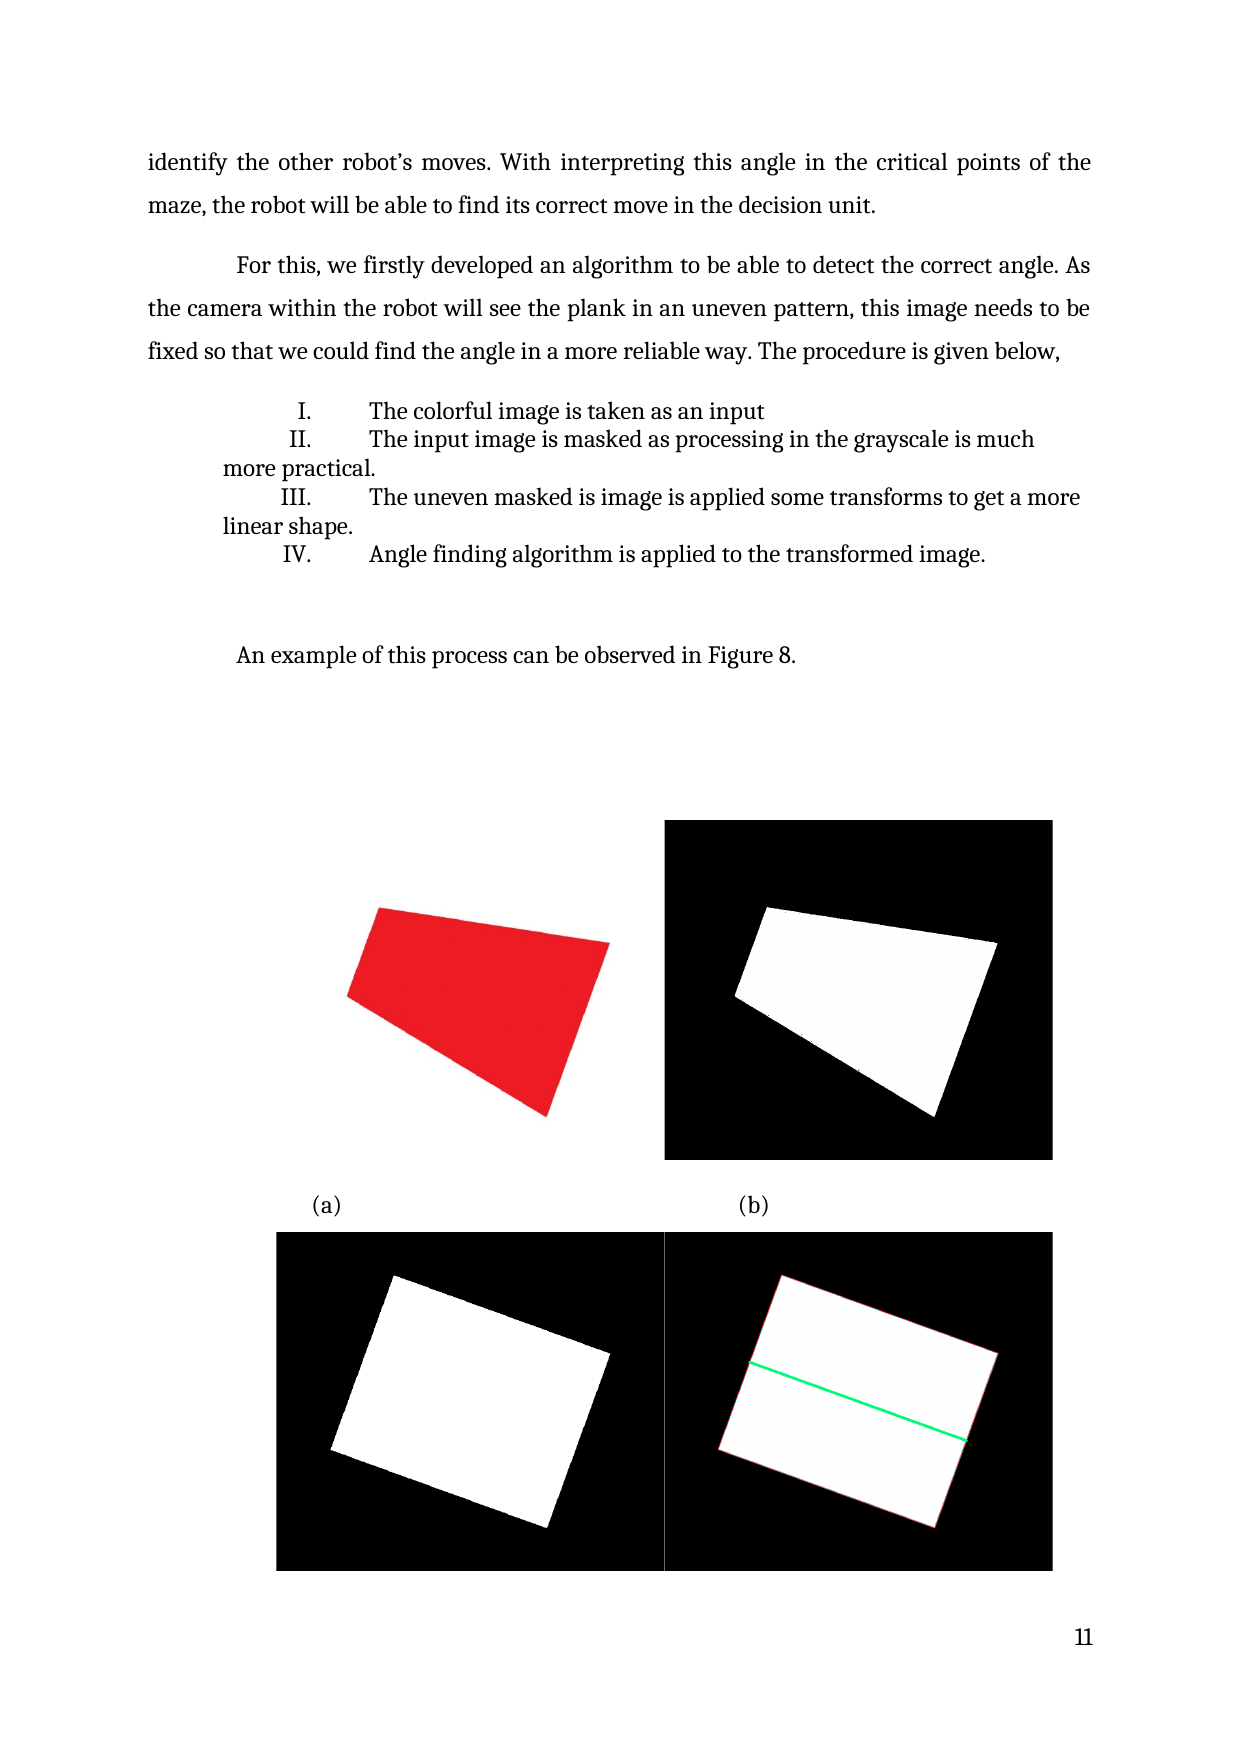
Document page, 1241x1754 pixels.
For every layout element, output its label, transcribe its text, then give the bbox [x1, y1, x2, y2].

picture [276, 820, 1053, 1160]
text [148, 148, 1093, 219]
list The input image is masked as processing in the grayscale is much more practical. [223, 425, 1093, 483]
picture [276, 1232, 1053, 1571]
list The uneven masked is image is applied some transforms to get a more linear shape. [223, 483, 1093, 540]
list Angle finding algorithm is applied to the transformed image. [223, 540, 1093, 569]
list (b) [223, 1191, 1093, 1219]
text An example of this process can be observed in Figure 8. [148, 641, 1093, 670]
text For this, we firstly developed an algorithm to be able to detect the correct angle. As the camera within the robot will see the plank in an uneven pattern, this image needs to be fixed so that we could find the angle in a more reliable way. The procedure is given below, [148, 251, 1093, 366]
list The colorful image is taken as an input [223, 397, 1093, 425]
